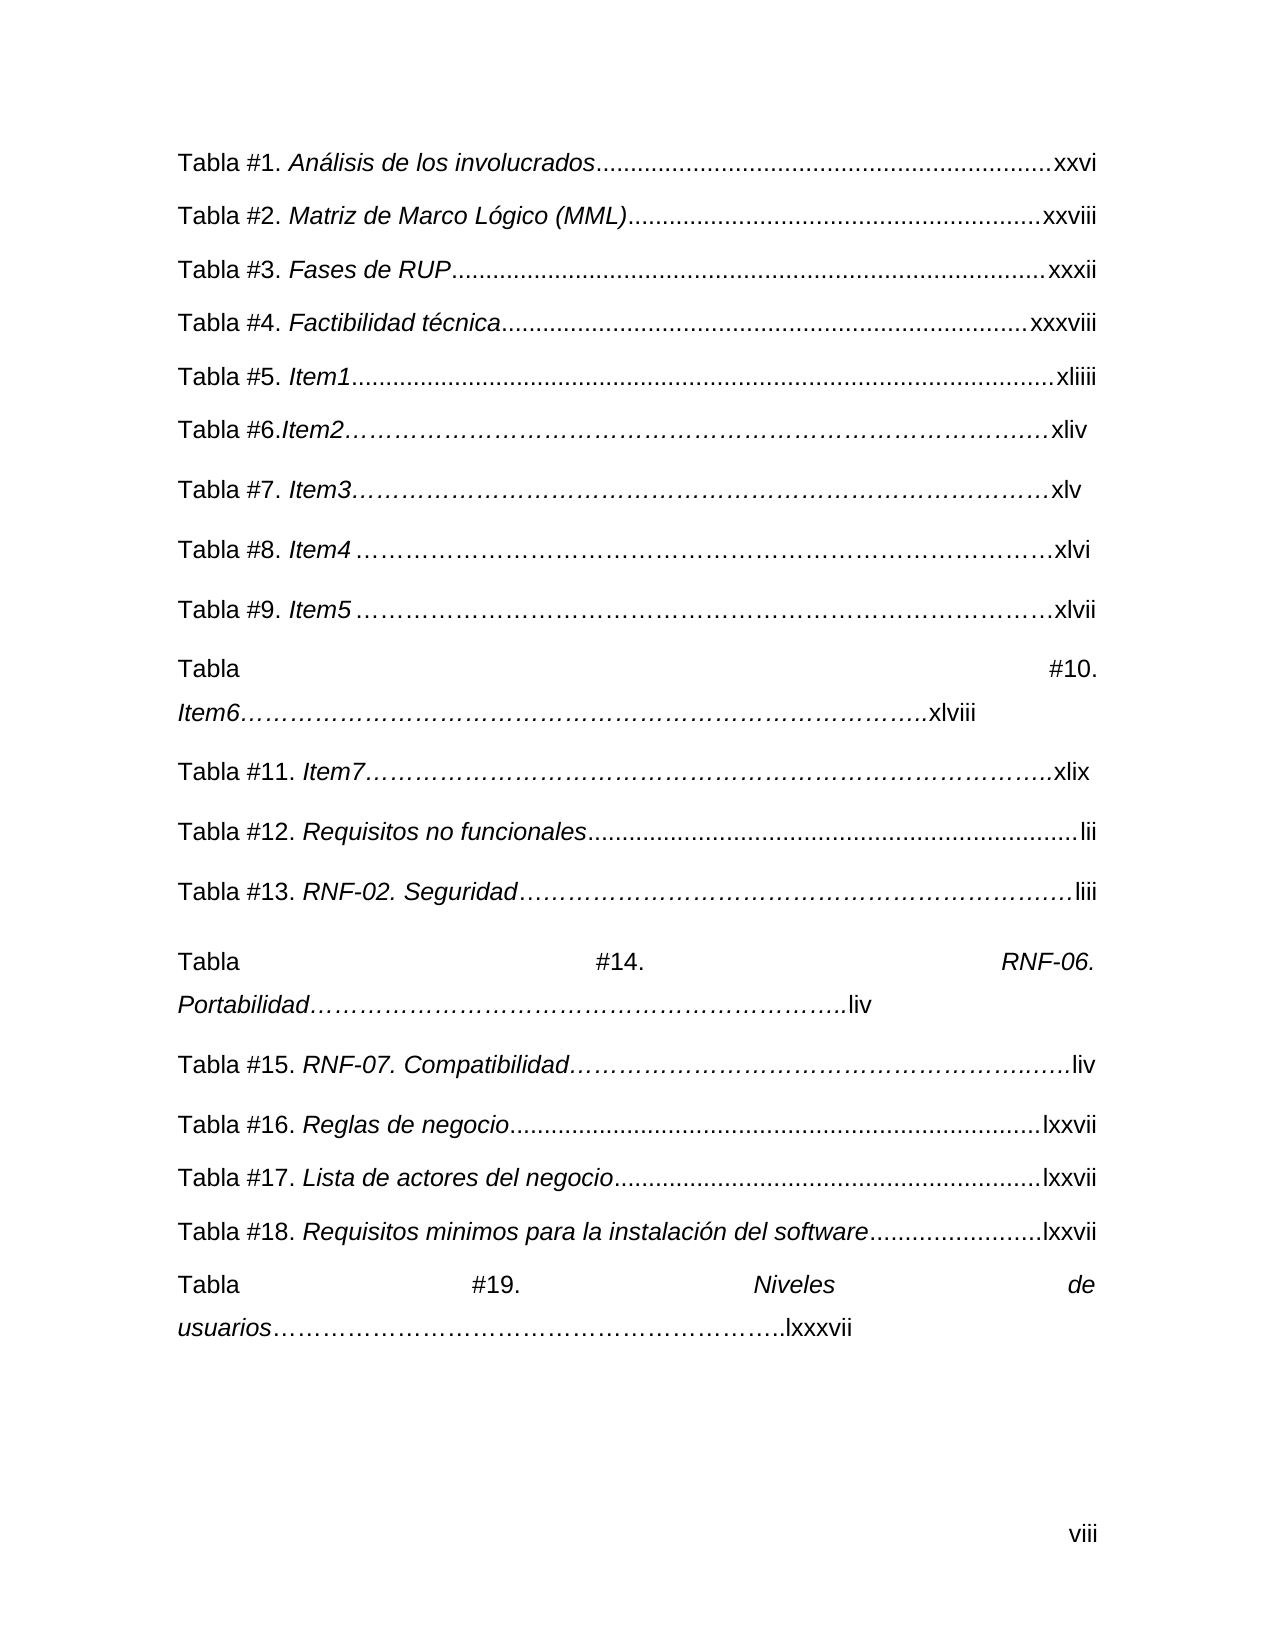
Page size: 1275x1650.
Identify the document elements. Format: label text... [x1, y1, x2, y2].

text Tabla #10. Item6………………………………………………………………………..xlviii [177, 654, 1098, 726]
text Tabla #1. Análisis de los involucrados xxvi [177, 148, 1098, 176]
subtitle Tabla #13. RNF-02. Seguridad……………………………………………………….…liii [177, 877, 1098, 906]
text Tabla #7. Item3…………………………………………………………………………xlv [177, 475, 1098, 504]
text Tabla #19. Niveles de usuarios……………………………………………………..lxxxvii [177, 1270, 1098, 1342]
text Tabla #16. Reglas de negocio lxxvii [177, 1110, 1098, 1138]
text Tabla #11. Item7………………………………………………………………………..xlix [177, 757, 1098, 786]
text Tabla #4. Factibilidad técnica xxxviii [177, 308, 1098, 337]
text Tabla #12. Requisitos no funcionales lii [177, 817, 1098, 846]
text Tabla #9. Item5 …………………………………………………………………………xlvii [177, 595, 1098, 623]
text Tabla #3. Fases de RUP xxxii [177, 255, 1098, 283]
text Tabla #6.Item2……………………………………………………………………….…xliv [177, 415, 1098, 444]
text Tabla #17. Lista de actores del negocio lxxvii [177, 1163, 1098, 1192]
text Tabla #15. RNF-07. Compatibilidad………………………………………………..…..liv [177, 1050, 1098, 1079]
text Tabla #14. RNF-06. Portabilidad………………………………………………………..liv [177, 947, 1098, 1019]
text Tabla #5. Item1 xliiii [177, 362, 1098, 391]
text Tabla #8. Item4 …………………………………………………………………………xlvi [177, 535, 1098, 564]
text Tabla #2. Matriz de Marco Lógico (MML) xxviii [177, 201, 1098, 230]
text Tabla #18. Requisitos minimos para la instalación del software lxxvii [177, 1217, 1098, 1246]
